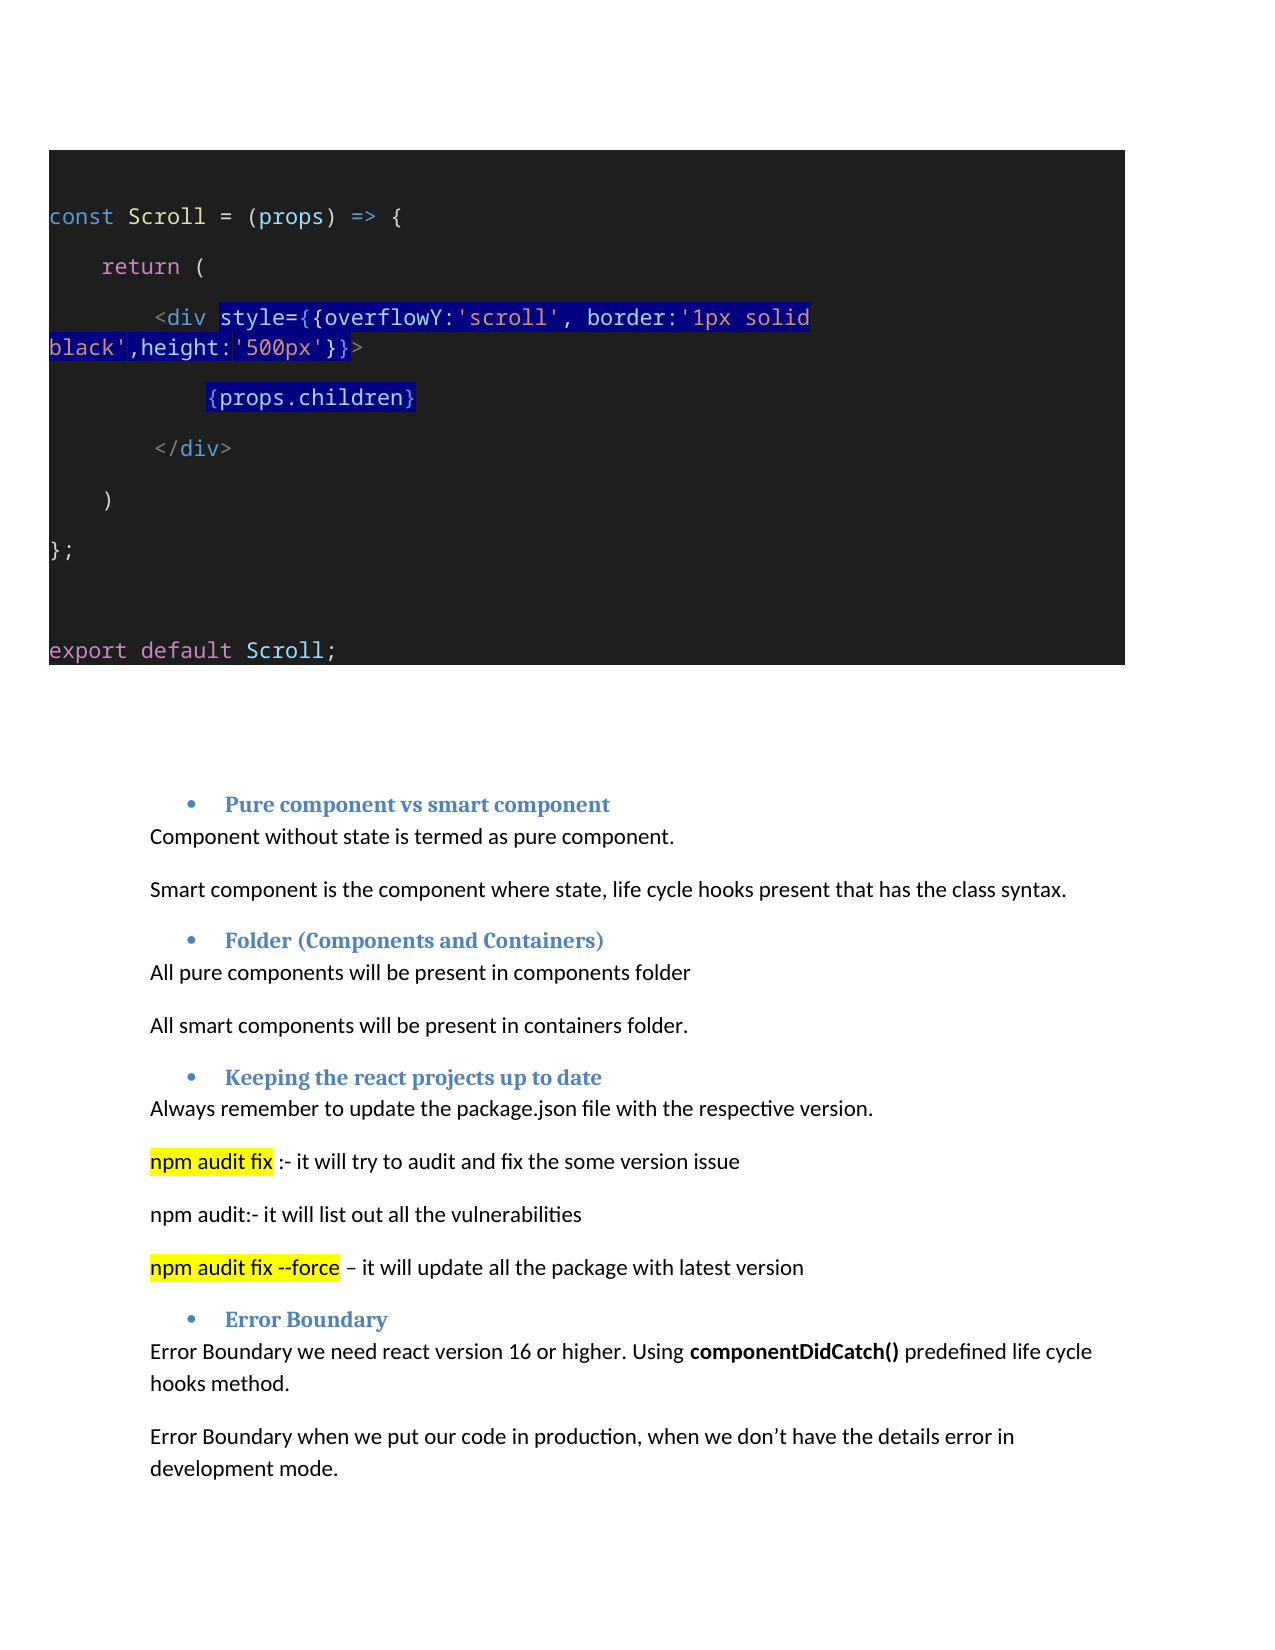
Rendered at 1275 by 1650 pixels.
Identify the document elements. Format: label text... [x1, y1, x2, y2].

text Smart component is the component where state, life cycle hooks present that has the class syntax. [150, 875, 1125, 903]
text Always remember to update the package.json file with the respective version. [150, 1094, 1125, 1122]
text Error Boundary when we put our code in production, when we don’t have the details error in development mode. [150, 1422, 1125, 1482]
text All smart components will be present in containers folder. [150, 1011, 1125, 1039]
subtitle Error Boundary [187, 1307, 1125, 1333]
text Error Boundary we need react version 16 or higher. Using componentDidCatch() predefined life cycle hooks method. [150, 1337, 1125, 1397]
subtitle Pure component vs smart component [187, 792, 1125, 818]
text npm audit:- it will list out all the vulnerabilities [150, 1201, 1125, 1228]
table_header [38, 150, 1136, 739]
text npm audit fix :- it will try to audit and fix the some version issue [150, 1147, 1125, 1176]
text Component without state is termed as pure component. [150, 822, 1125, 850]
subtitle Keeping the react projects up to date [187, 1064, 1125, 1091]
text npm audit fix --force – it will update all the package with latest version [150, 1253, 1125, 1282]
text All pure components will be present in components folder [150, 958, 1125, 986]
subtitle Folder (Components and Containers) [187, 928, 1125, 954]
